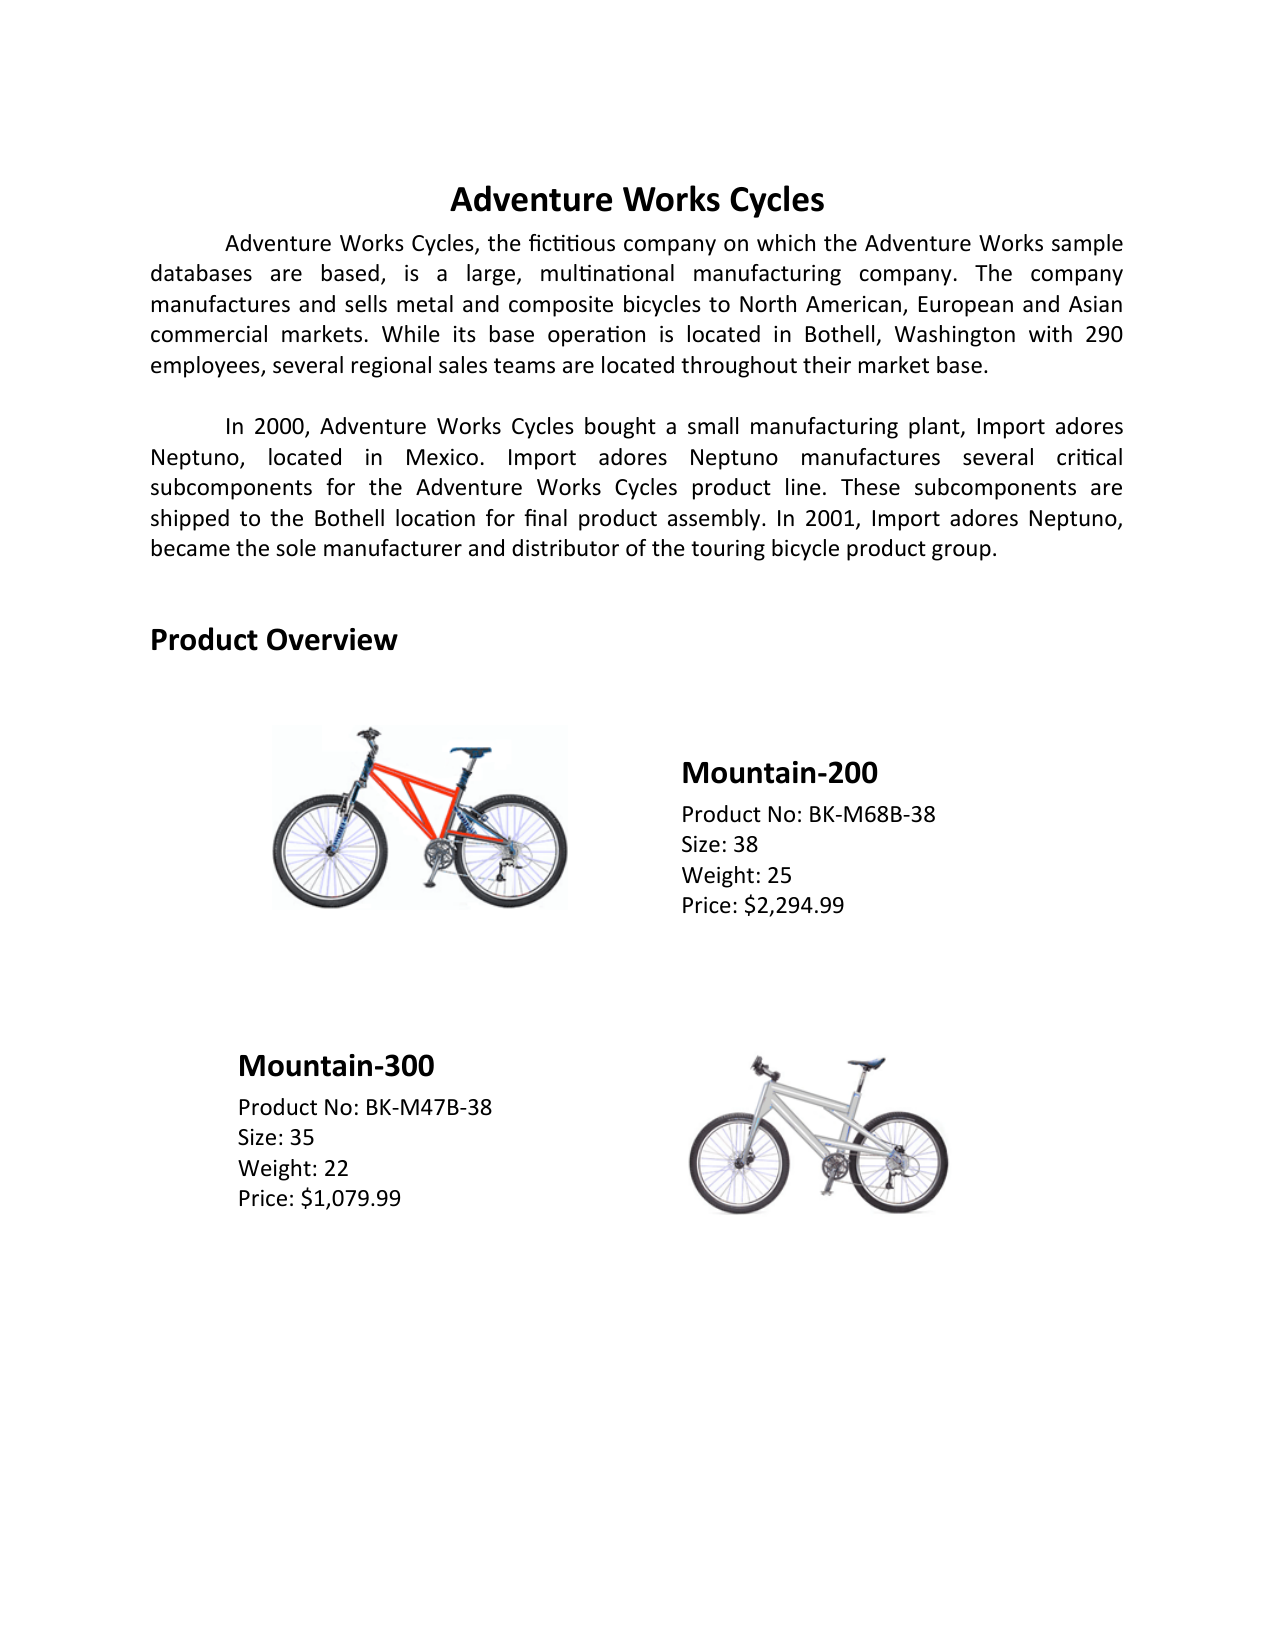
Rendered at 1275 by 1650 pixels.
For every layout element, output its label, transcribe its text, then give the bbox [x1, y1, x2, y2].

table_header Mountain-200 Product No: BK-M68B-38 Size: 38 Weight: 25 Price: $2,294.99 [670, 726, 1113, 1019]
table_cell Mountain-300 Product No: BK-M47B-38 Size: 35 Weight: 22 Price: $1,079.99 [226, 1019, 670, 1315]
table_cell [670, 1019, 1113, 1315]
subtitle Adventure Works Cycles [150, 175, 1125, 221]
picture [677, 1046, 960, 1222]
table_header [226, 726, 670, 1019]
subtitle Product Overview [150, 618, 1125, 659]
text In 2000, Adventure Works Cycles bought a small manufacturing plant, Import adores Neptuno, located in Mexico. Import adores Neptuno manufactures several critical subcomponents for the Adventure Works Cycles product line. These subcomponents are shipped to the Bothell location for final product assembly. In 2001, Import adores Neptuno, became the sole manufacturer and distributor of the touring bicycle product group. [150, 410, 1125, 563]
picture [271, 725, 569, 910]
text Adventure Works Cycles, the fictitious company on which the Adventure Works sample databases are based, is a large, multinational manufacturing company. The company manufactures and sells metal and composite bicycles to North American, European and Asian commercial markets. While its base operation is located in Bothell, Washington with 290 employees, several regional sales teams are located throughout their market base. [150, 227, 1125, 380]
